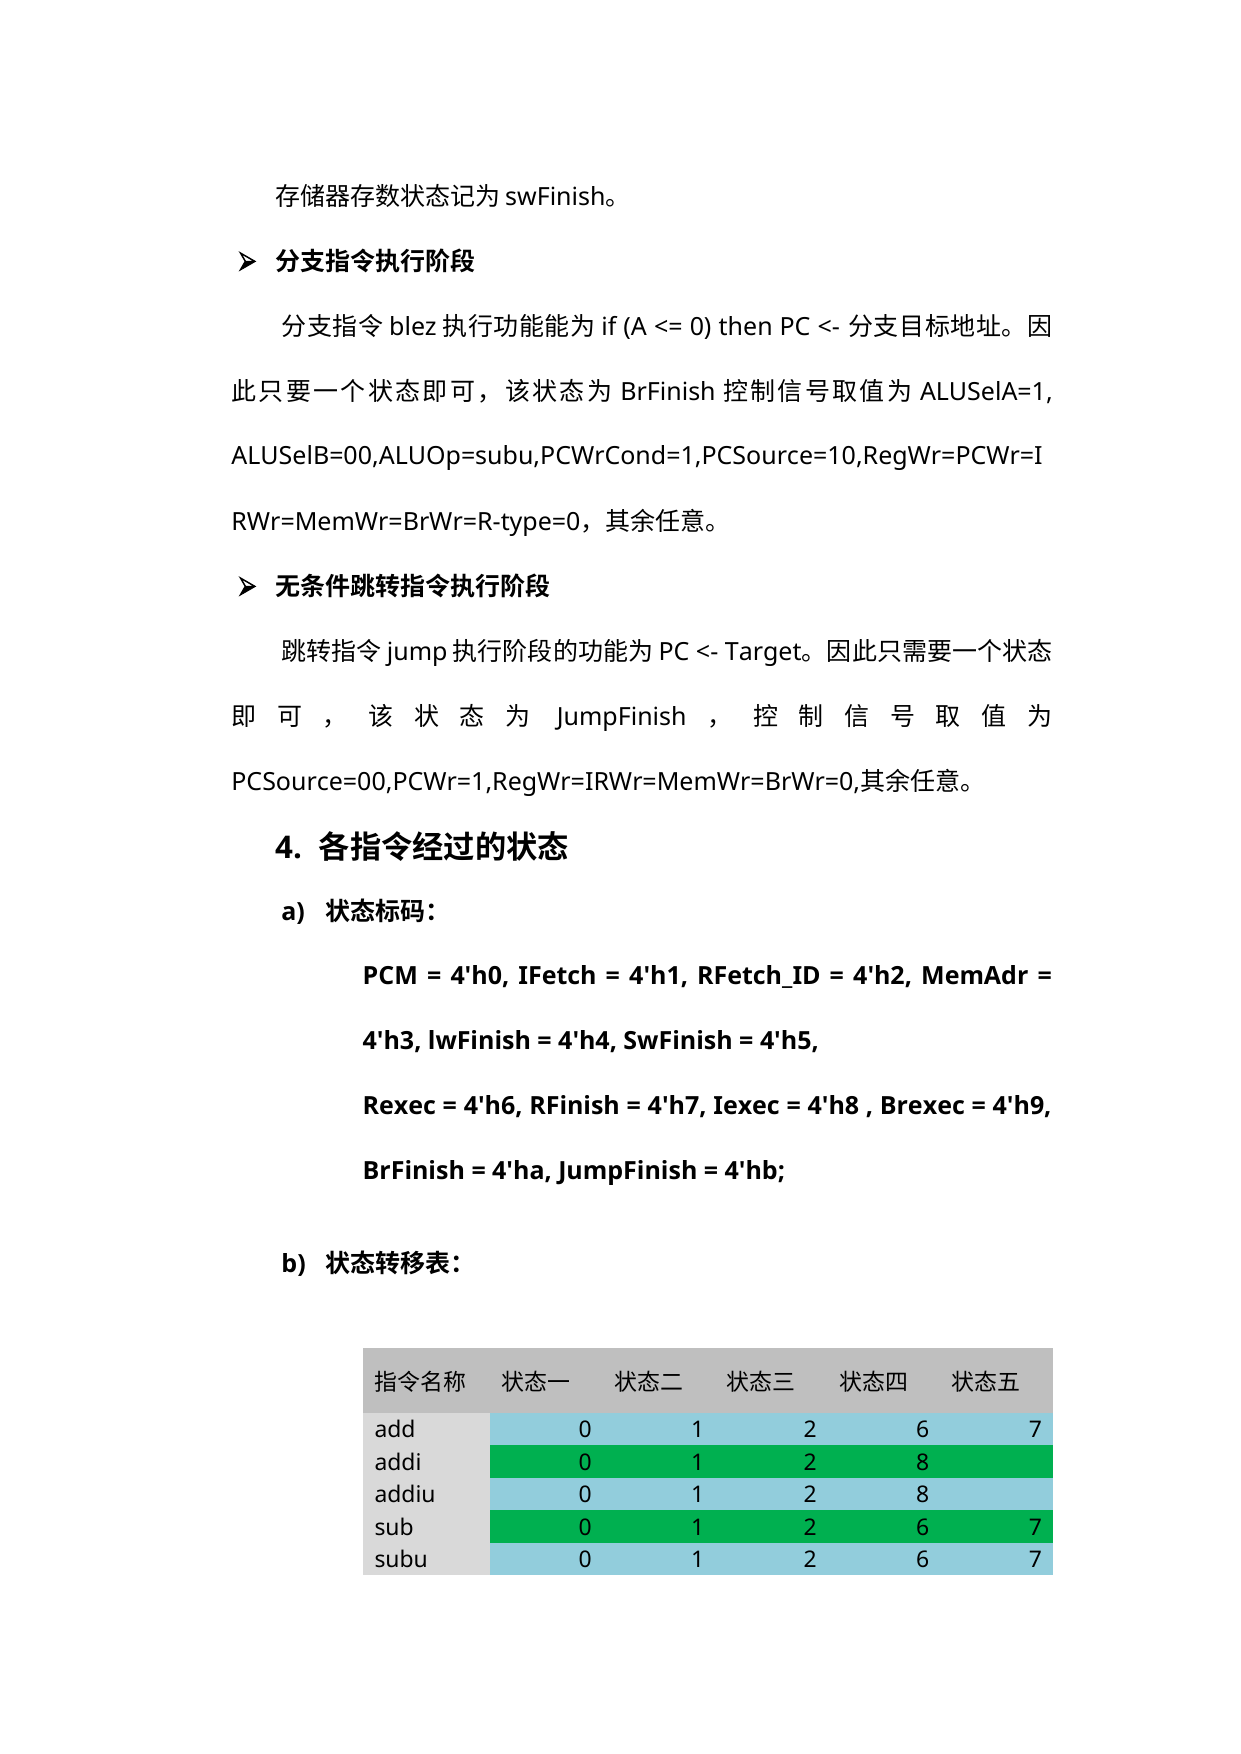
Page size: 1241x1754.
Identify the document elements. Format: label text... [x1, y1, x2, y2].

table_cell [940, 1445, 1053, 1478]
table_cell 2 [715, 1445, 828, 1478]
table_cell 0 [490, 1510, 603, 1543]
table_header 状态三 [715, 1348, 828, 1413]
table_cell 0 [490, 1478, 603, 1510]
table_cell 2 [715, 1510, 828, 1543]
table_cell 0 [490, 1413, 603, 1445]
table_cell 7 [940, 1543, 1053, 1575]
table_header 状态二 [603, 1348, 715, 1413]
table_cell 1 [603, 1445, 715, 1478]
table_cell 2 [715, 1543, 828, 1575]
table_cell 6 [828, 1510, 940, 1543]
table_cell 0 [490, 1445, 603, 1478]
table_cell 8 [828, 1478, 940, 1510]
table_cell 2 [715, 1478, 828, 1510]
table_header 指令名称 [363, 1348, 490, 1413]
table_header 状态四 [828, 1348, 940, 1413]
table_cell 6 [828, 1413, 940, 1445]
table_cell 1 [603, 1478, 715, 1510]
table_cell 2 [715, 1413, 828, 1445]
table_cell subu [363, 1543, 490, 1575]
table_cell 1 [603, 1510, 715, 1543]
table_cell 8 [828, 1445, 940, 1478]
table_cell 7 [940, 1413, 1053, 1445]
table_cell [940, 1478, 1053, 1510]
table_cell 0 [490, 1543, 603, 1575]
table_cell add [363, 1413, 490, 1445]
table_header 状态五 [940, 1348, 1053, 1413]
table_cell sub [363, 1510, 490, 1543]
table_header 状态一 [490, 1348, 603, 1413]
table_cell 7 [940, 1510, 1053, 1543]
table_cell addiu [363, 1478, 490, 1510]
table_cell 1 [603, 1413, 715, 1445]
table_cell 1 [603, 1543, 715, 1575]
table_cell 6 [828, 1543, 940, 1575]
table_cell addi [363, 1445, 490, 1478]
